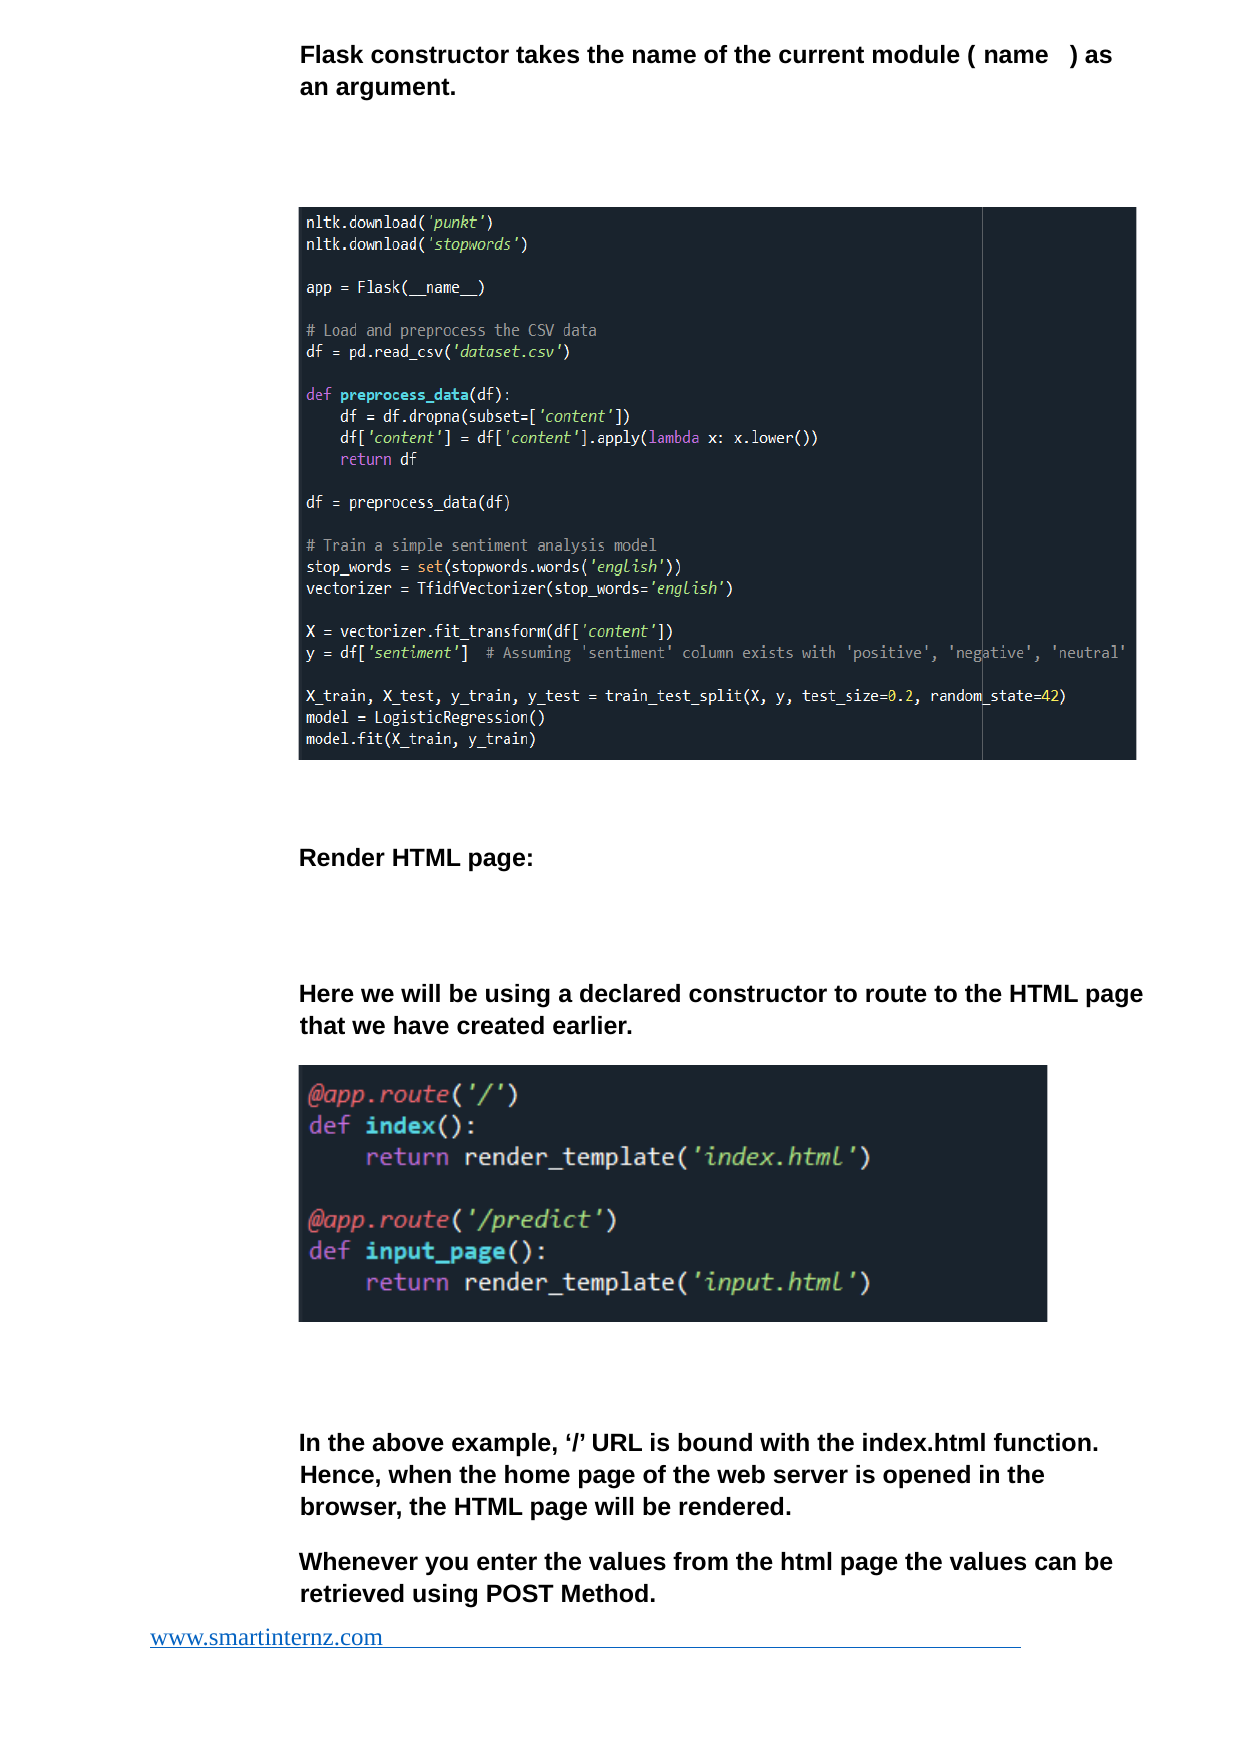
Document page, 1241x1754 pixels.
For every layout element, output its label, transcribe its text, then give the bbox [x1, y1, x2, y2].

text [298, 39, 1145, 100]
text Whenever you enter the values from the html page the values can be retrieved using POST Method. [298, 1547, 1145, 1607]
text In the above example, ‘/’ URL is bound with the index.html function. Hence, when the home page of the web server is opened in the browser, the HTML page will be rendered. [298, 1428, 1145, 1521]
text Render HTML page: [298, 843, 1145, 872]
text Here we will be using a declared constructor to route to the HTML page that we have created earlier. [298, 979, 1145, 1039]
picture [298, 1065, 1048, 1322]
picture [298, 207, 1137, 760]
